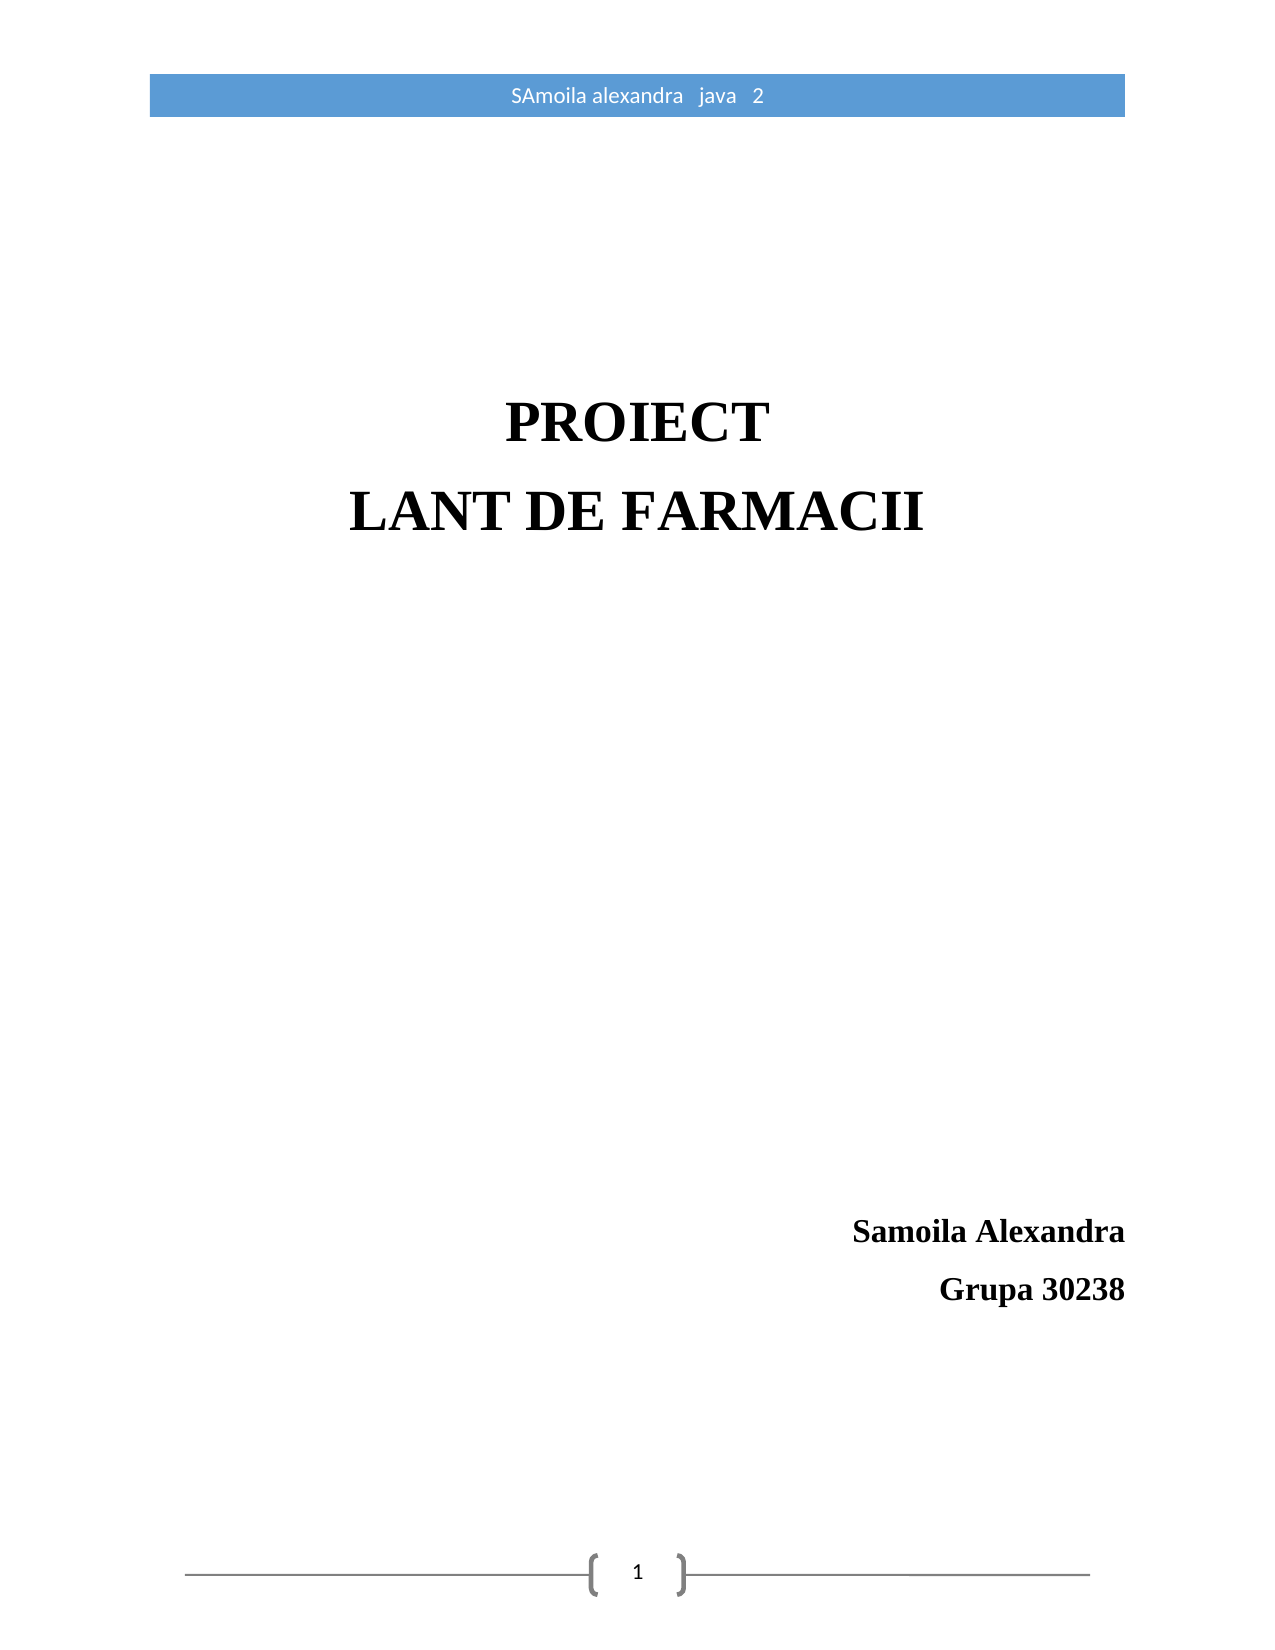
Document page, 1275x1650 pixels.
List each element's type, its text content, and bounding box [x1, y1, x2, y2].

text LANT DE FARMACII [150, 476, 1125, 543]
text Samoila Alexandra [150, 1211, 1125, 1250]
text PROIECT [150, 387, 1125, 454]
text Grupa 30238 [150, 1269, 1125, 1308]
